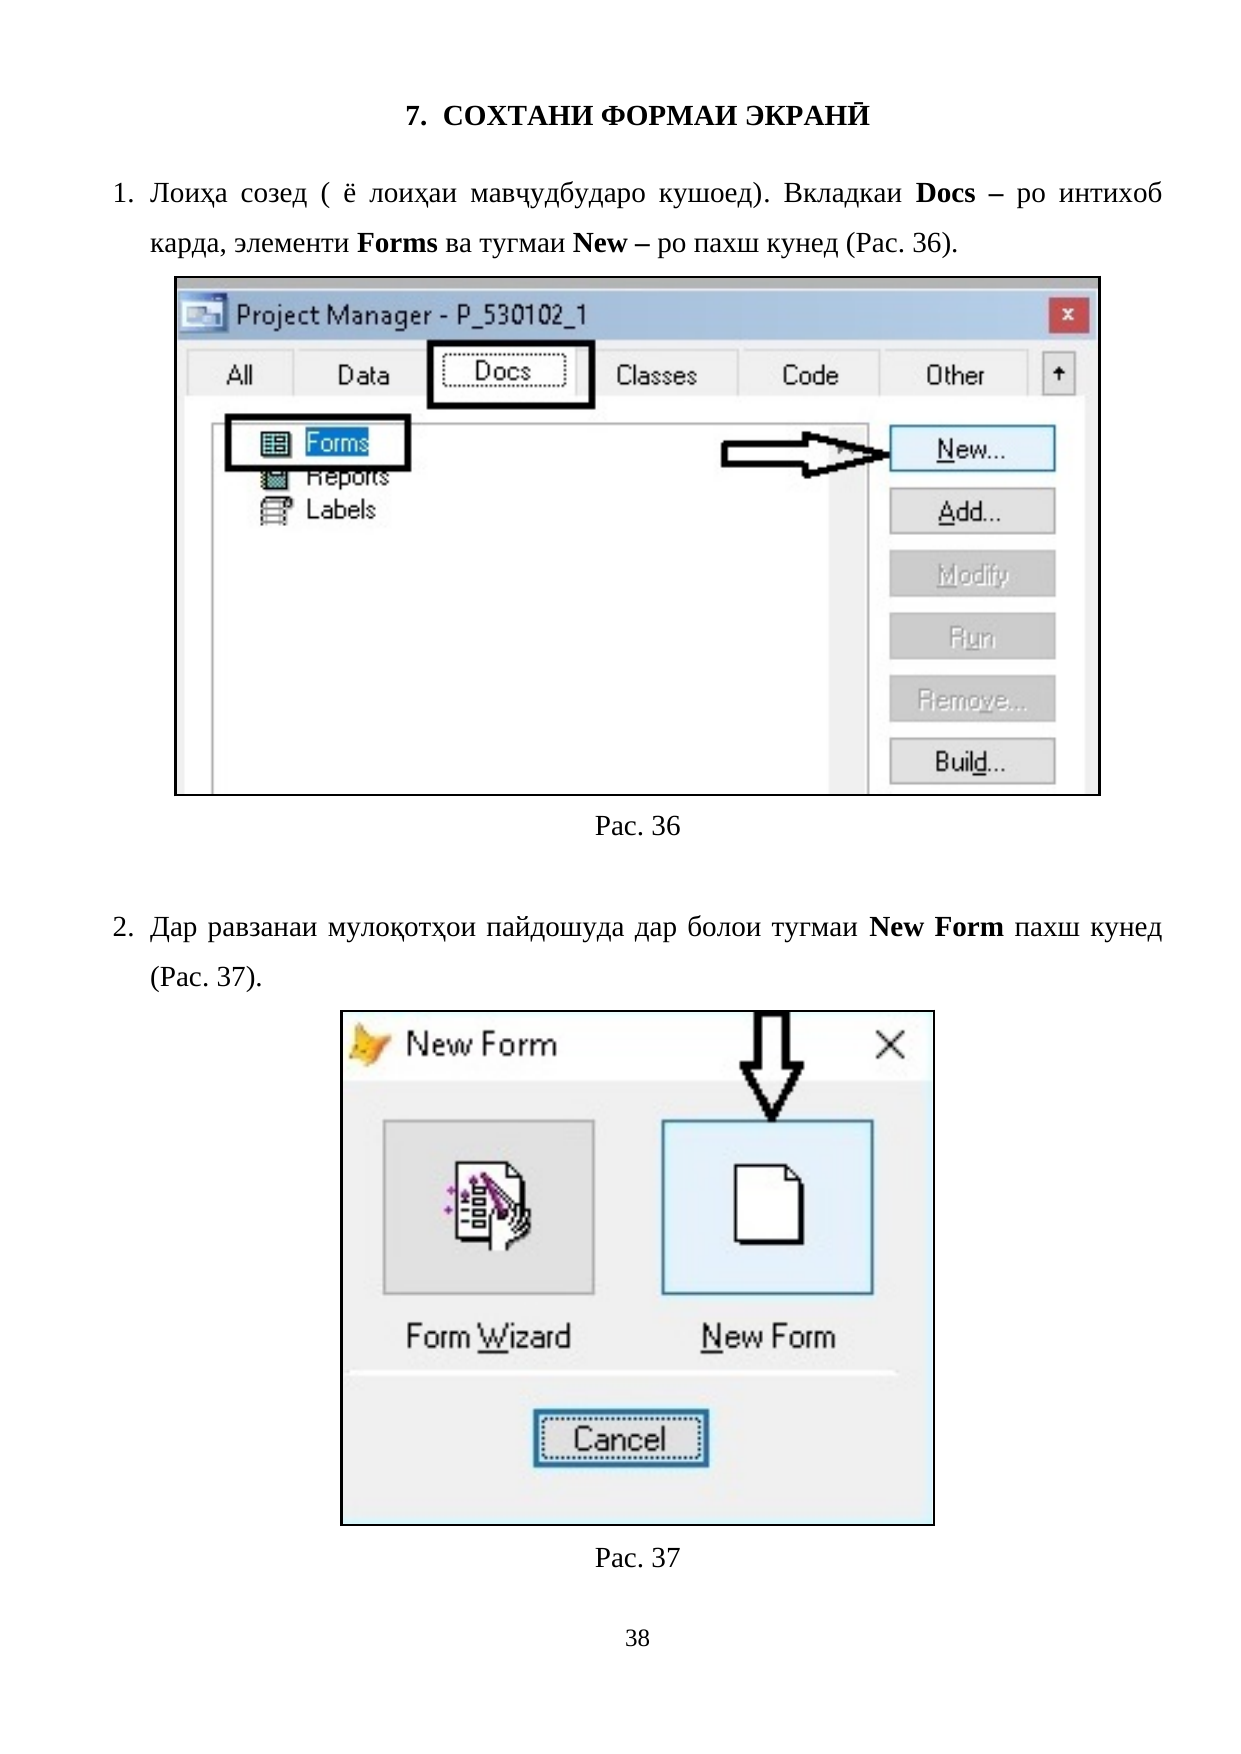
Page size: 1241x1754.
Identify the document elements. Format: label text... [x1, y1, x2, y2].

text Рас. 36 [112, 808, 1162, 842]
list Лоиҳа созед ( ё лоиҳаи мавҷудбударо кушоед). Вкладкаи Docs – ро интихоб карда, элементи Forms ва тугмаи New – ро пахш кунед (Рас. 36). [112, 175, 1162, 259]
picture [177, 278, 1098, 794]
list Рас. 37 [112, 1541, 1162, 1574]
picture [343, 1012, 933, 1524]
list Дар равзанаи мулоқотҳои пайдошуда дар болои тугмаи New Form пахш кунед (Рас. 37). [112, 909, 1162, 993]
list СОХТАНИ ФОРМАИ ЭКРАНӢ [112, 98, 1162, 131]
